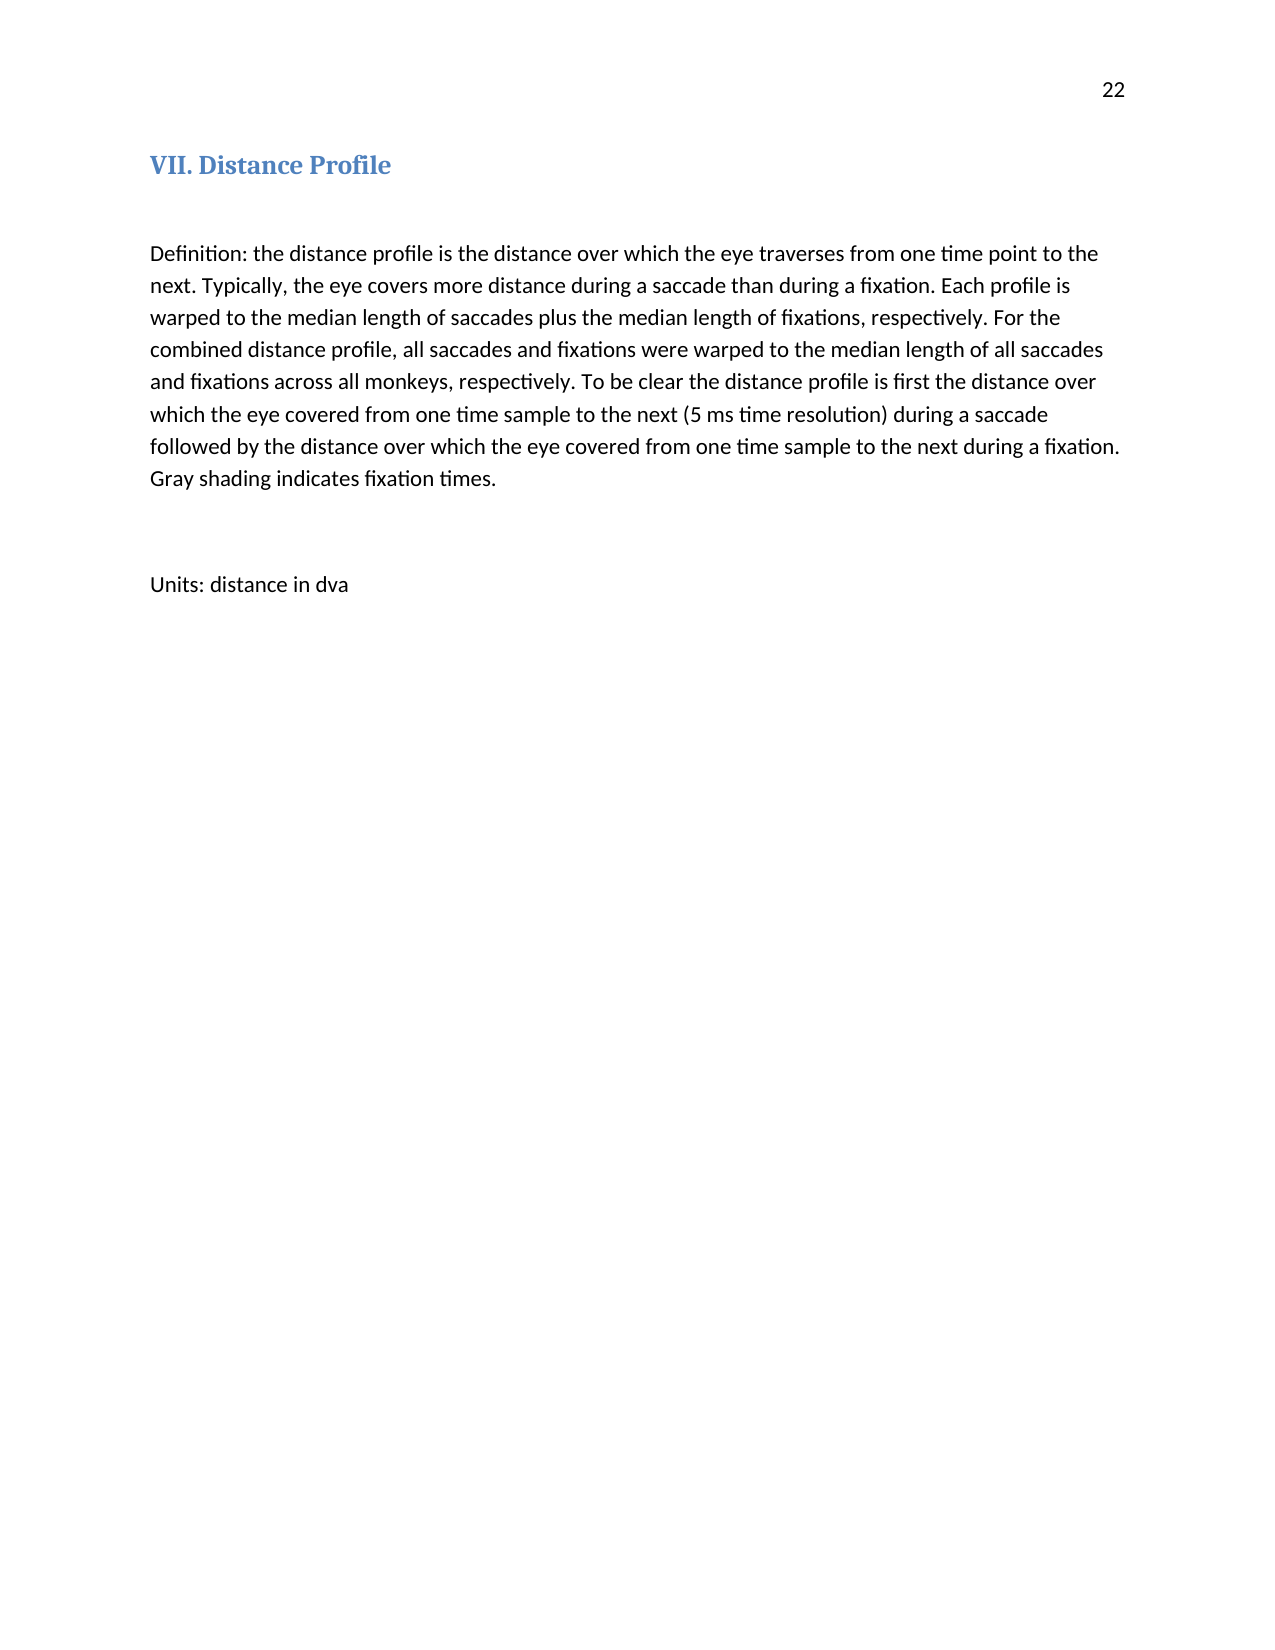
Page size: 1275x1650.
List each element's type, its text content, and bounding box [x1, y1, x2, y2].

subtitle VII. Distance Profile [150, 150, 1125, 181]
text Units: distance in dva [150, 570, 1125, 598]
text Definition: the distance profile is the distance over which the eye traverses from one time point to the next. Typically, the eye covers more distance during a saccade than during a fixation. Each profile is warped to the median length of saccades plus the median length of fixations, respectively. For the combined distance profile, all saccades and fixations were warped to the median length of all saccades and fixations across all monkeys, respectively. To be clear the distance profile is first the distance over which the eye covered from one time sample to the next (5 ms time resolution) during a saccade followed by the distance over which the eye covered from one time sample to the next during a fixation. Gray shading indicates fixation times. [150, 239, 1125, 492]
